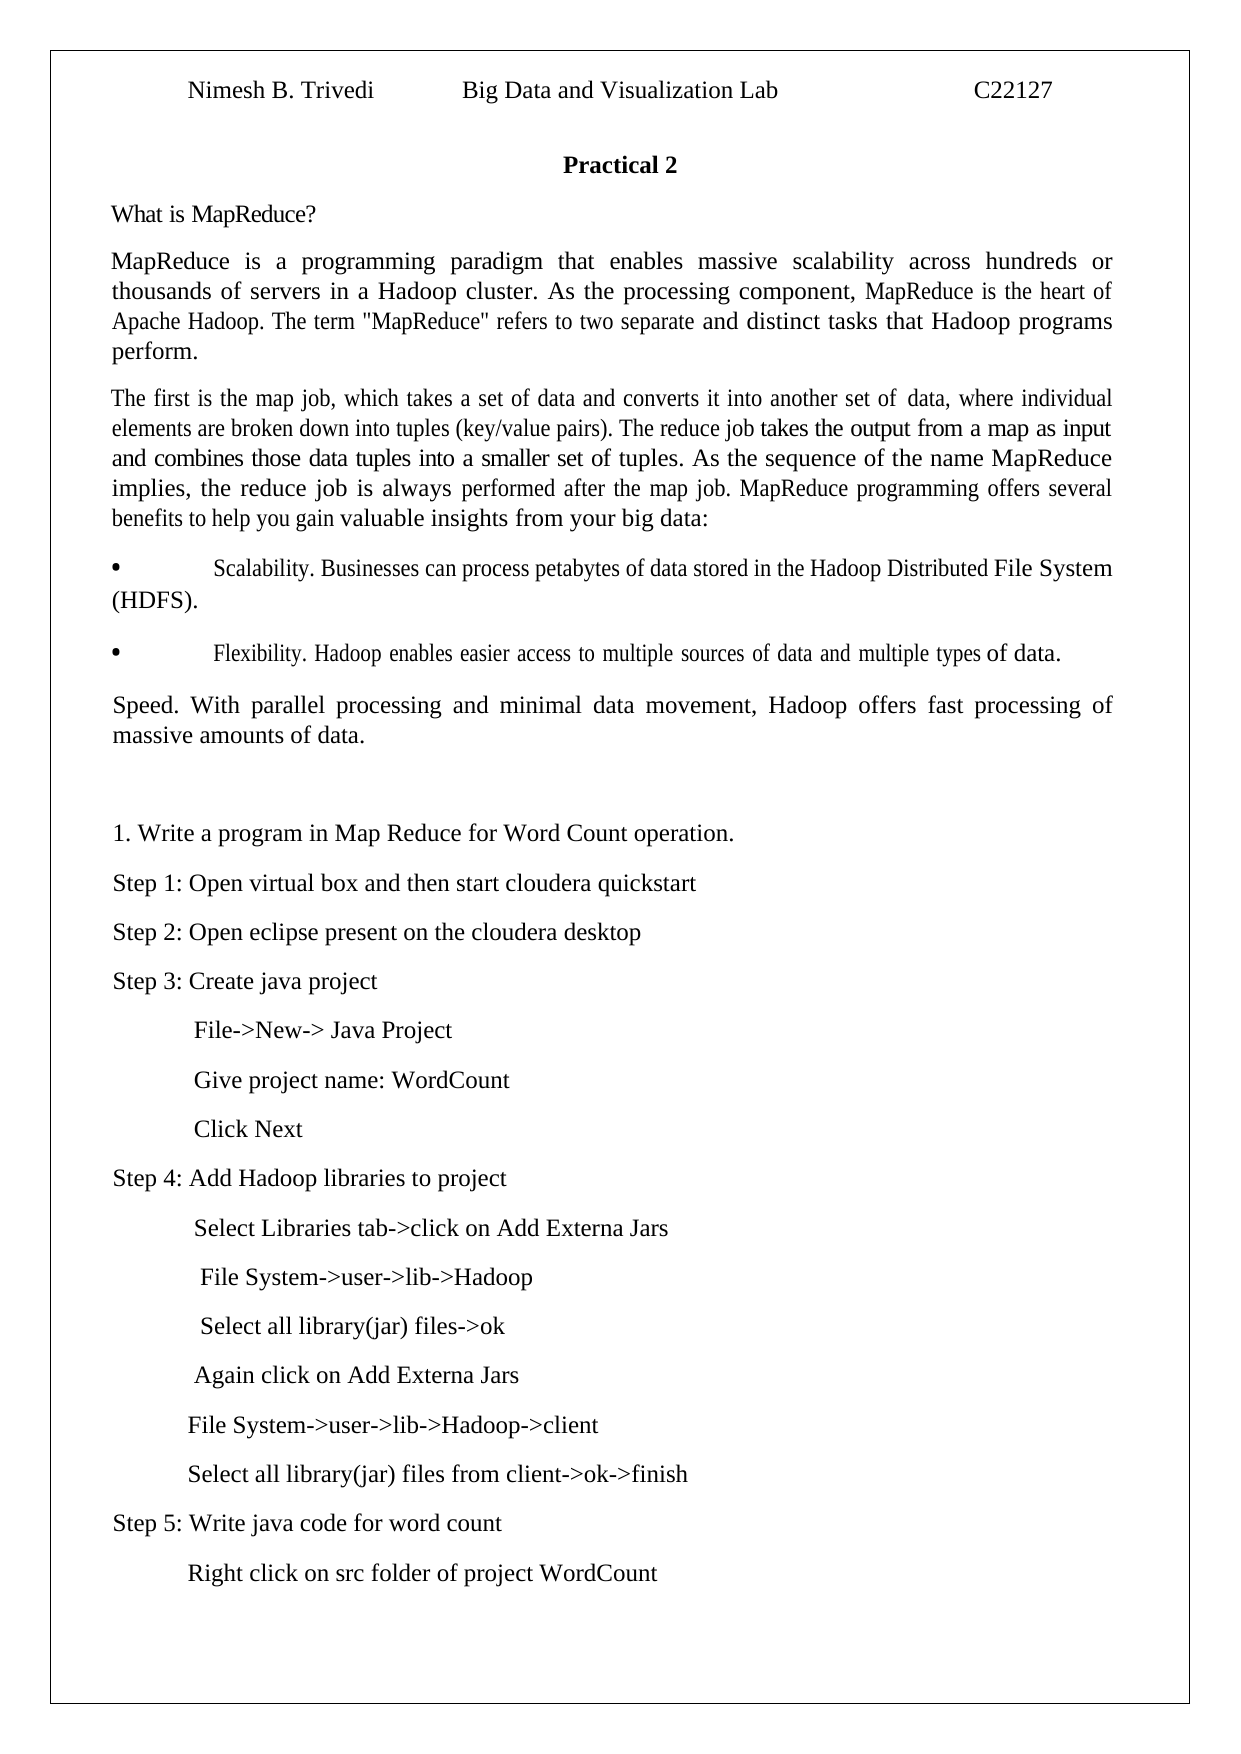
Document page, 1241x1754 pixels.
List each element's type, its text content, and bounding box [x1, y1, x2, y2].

text Select Libraries tab->click on Add Externa Jars [112, 1213, 1128, 1241]
list Write a program in Map Reduce for Word Count operation. [112, 818, 1128, 847]
text What is MapReduce? [111, 199, 1128, 228]
text Right click on src folder of project WordCount [112, 1558, 1128, 1586]
text Step 3: Create java project [112, 966, 1128, 995]
text File System->user->lib->Hadoop [112, 1262, 1128, 1291]
text Again click on Add Externa Jars [112, 1361, 1128, 1389]
text Step 4: Add Hadoop libraries to project [112, 1163, 1128, 1192]
text Step 5: Write java code for word count [112, 1508, 1128, 1537]
text Step 2: Open eclipse present on the cloudera desktop [112, 917, 1128, 946]
list Practical 2 [112, 150, 1128, 179]
text Select all library(jar) files from client->ok->finish [112, 1459, 1128, 1488]
text Step 1: Open virtual box and then start cloudera quickstart [112, 868, 1128, 897]
list Scalability. Businesses can process petabytes of data stored in the Hadoop Distributed File System (HDFS). [111, 550, 1113, 614]
text Select all library(jar) files->ok [112, 1311, 1128, 1340]
text The first is the map job, which takes a set of data and converts it into another set of data, where individual elements are broken down into tuples (key/value pairs). The reduce job takes the output from a map as input and combines those data tuples into a smaller set of tuples. As the sequence of the name MapReduce implies, the reduce job is always performed after the map job. MapReduce programming offers several benefits to help you gain valuable insights from your big data: [111, 383, 1113, 532]
text File->New-> Java Project [112, 1016, 1128, 1044]
text MapReduce is a programming paradigm that enables massive scalability across hundreds or thousands of servers in a Hadoop cluster. As the processing component, MapReduce is the heart of Apache Hadoop. The term "MapReduce" refers to two separate and distinct tasks that Hadoop programs perform. [111, 246, 1113, 365]
text Give project name: WordCount [112, 1065, 1128, 1094]
text Click Next [112, 1114, 1128, 1143]
text File System->user->lib->Hadoop->client [112, 1410, 1128, 1438]
list Flexibility. Hadoop enables easier access to multiple sources of data and multiple types of data. [111, 635, 1113, 669]
list Speed. With parallel processing and minimal data movement, Hadoop offers fast processing of massive amounts of data. [112, 690, 1113, 749]
